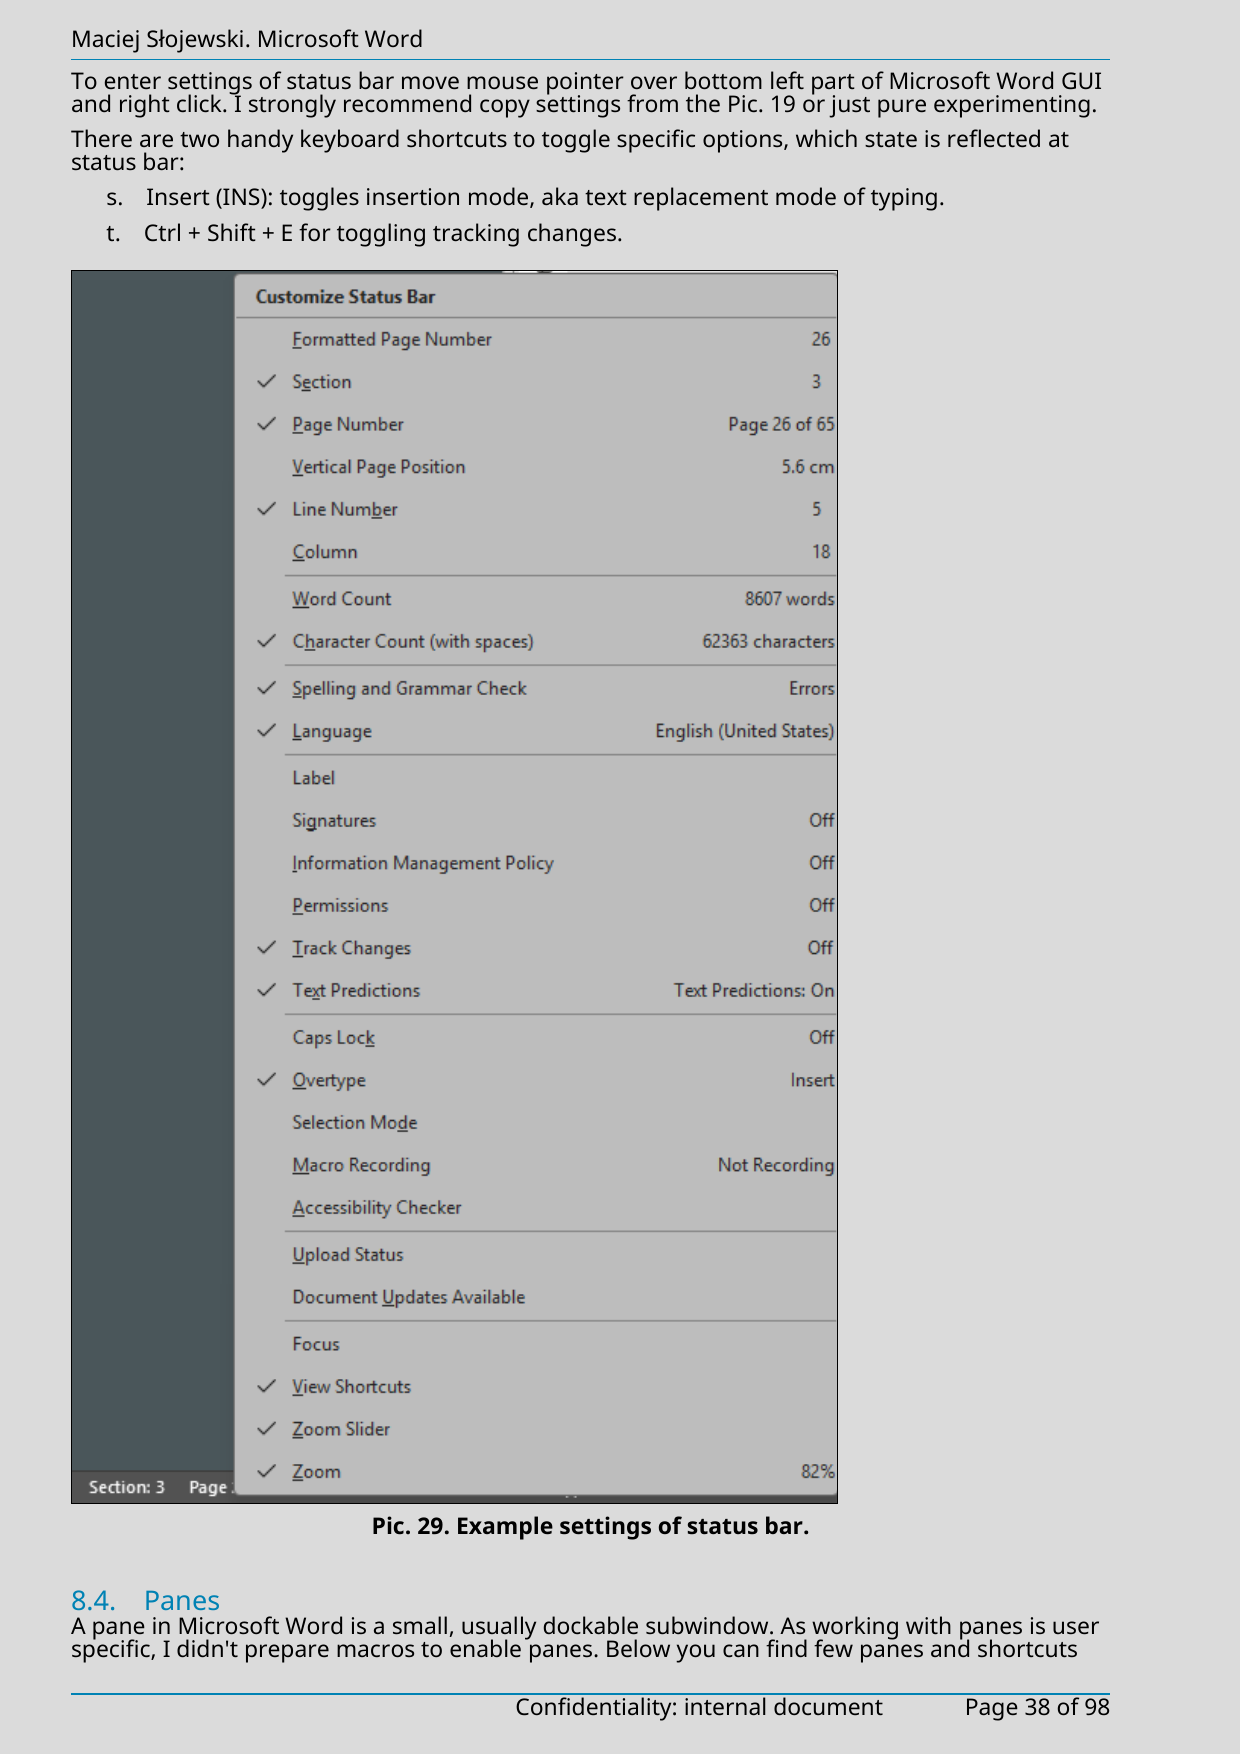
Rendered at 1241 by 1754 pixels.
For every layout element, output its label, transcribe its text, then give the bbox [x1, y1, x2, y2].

picture [72, 271, 837, 1503]
text There are two handy keyboard shortcuts to toggle specific options, which state is reflected at status bar: [71, 129, 1110, 175]
text To enter settings of status bar move mouse pointer over bottom left part of Microsoft Word GUI and right click. I strongly recommend copy settings from the Pic. 19 or just pure experimenting. [71, 71, 1110, 117]
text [71, 1616, 1110, 1662]
list Insert (INS): toggles insertion mode, aka text replacement mode of typing. [106, 187, 1110, 210]
list Ctrl + Shift + E for toggling tracking changes. [106, 223, 1110, 246]
subtitle Panes [71, 1589, 1110, 1616]
text Pic. 29. Example settings of status bar. [source: herein] [71, 1516, 1110, 1539]
